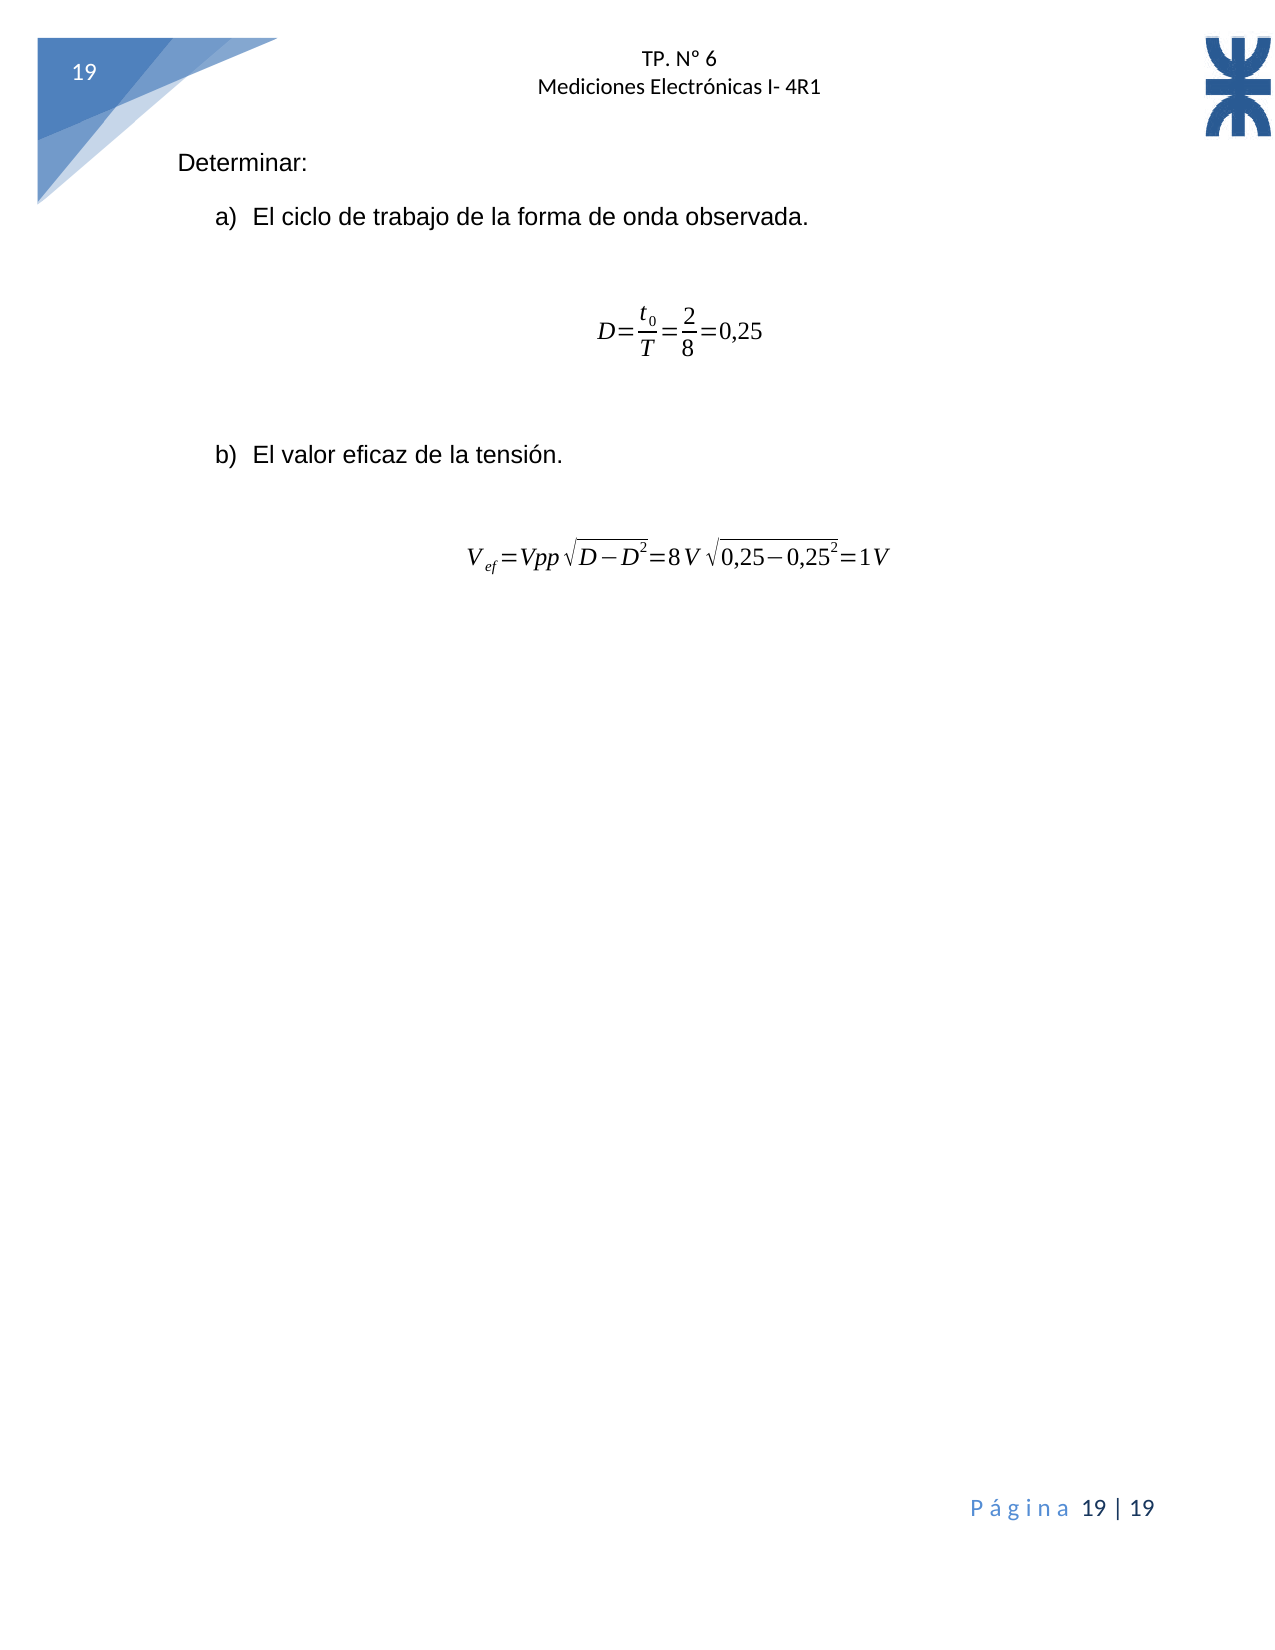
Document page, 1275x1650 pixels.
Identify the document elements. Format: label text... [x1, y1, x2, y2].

list El valor eficaz de la tensión. [215, 440, 1181, 469]
picture [37, 37, 279, 206]
text Determinar: [177, 148, 1181, 176]
list El ciclo de trabajo de la forma de onda observada. [215, 201, 1181, 230]
